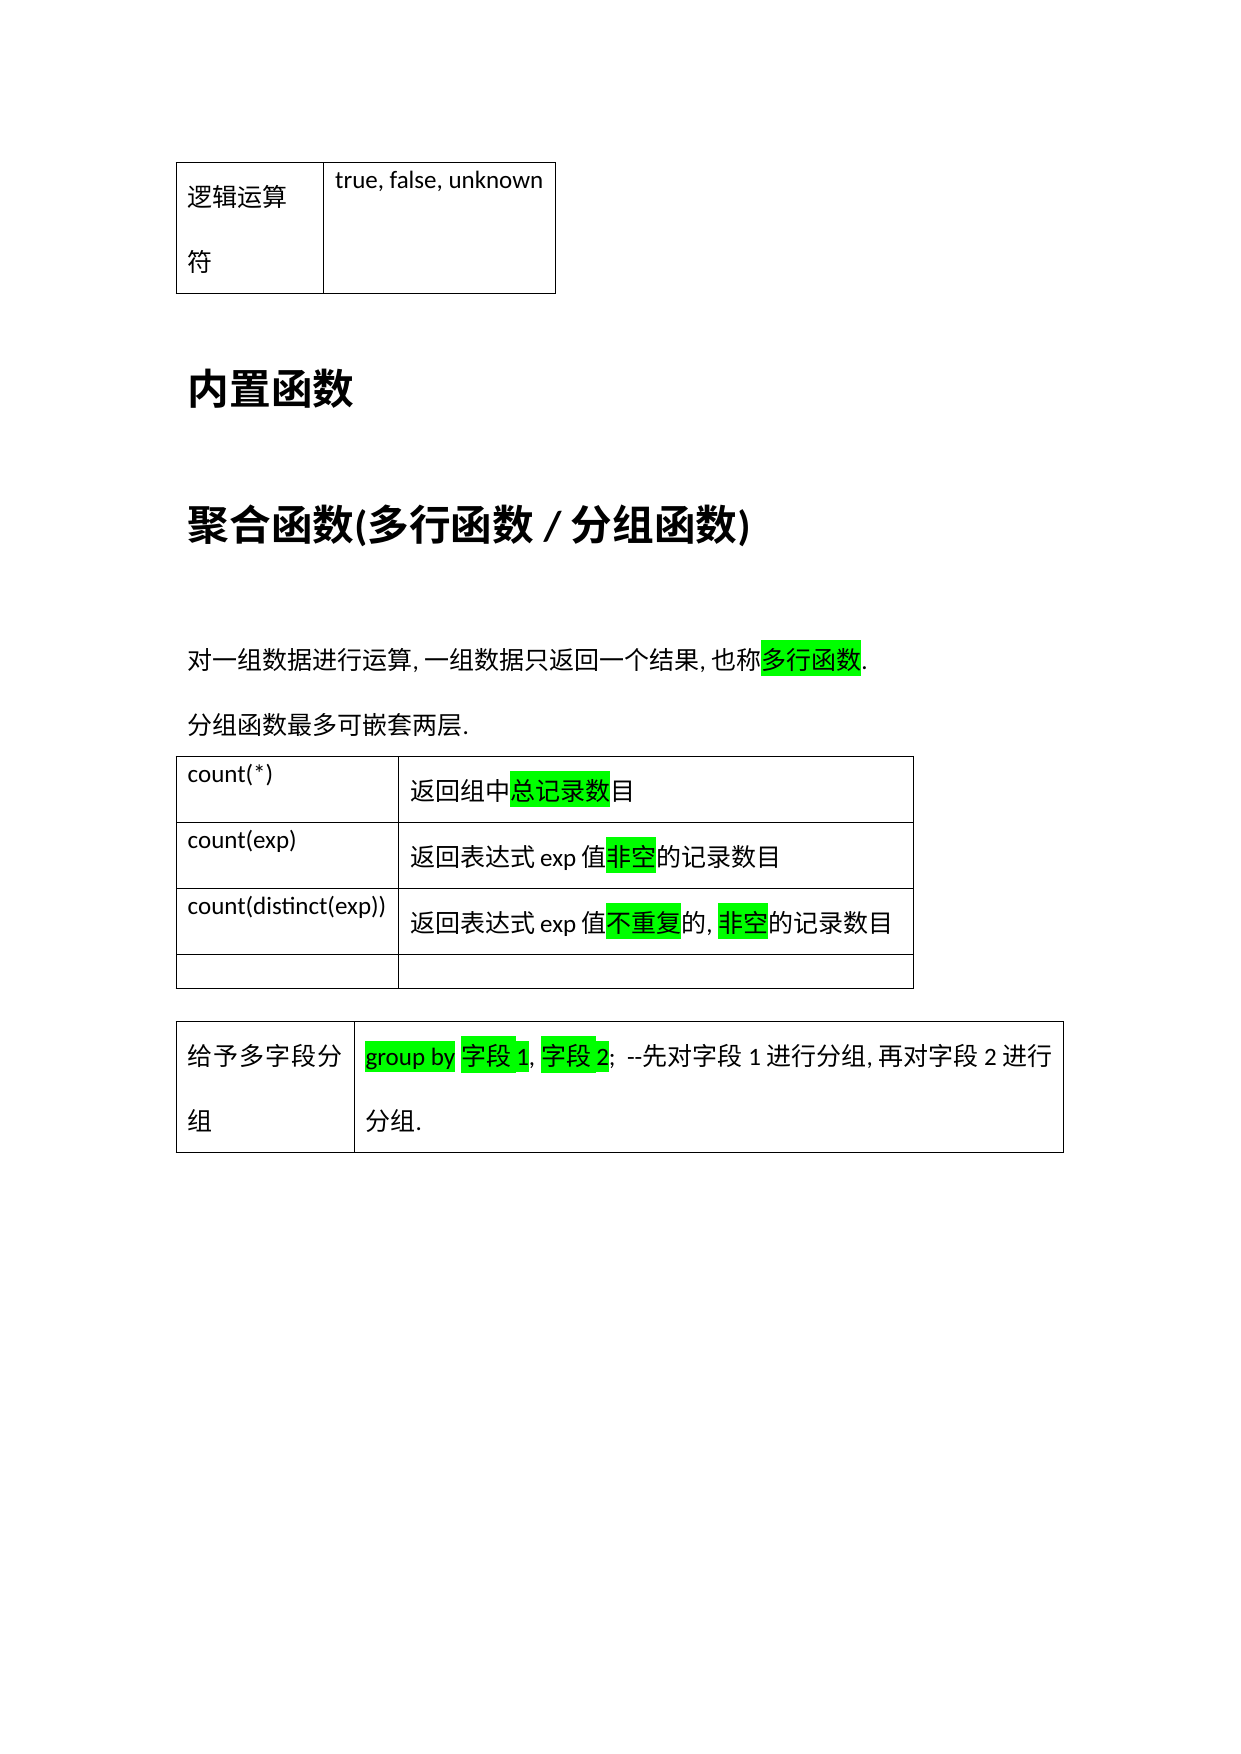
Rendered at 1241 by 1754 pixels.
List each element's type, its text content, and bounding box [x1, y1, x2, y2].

subtitle 聚合函数(多行函数 / 分组函数) [187, 490, 1053, 555]
table_cell [399, 955, 913, 987]
table_cell 返回表达式exp值非空的记录数目 [399, 823, 913, 888]
text 对一组数据进行运算, 一组数据只返回一个结果, 也称多行函数. [187, 626, 1053, 691]
table_cell 逻辑运算符 [177, 163, 323, 293]
text 分组函数最多可嵌套两层. [187, 691, 1053, 756]
table_cell count(distinct(exp)) [177, 889, 398, 954]
subtitle 内置函数 [187, 354, 1053, 419]
table_cell [177, 955, 398, 987]
table_cell count(exp) [177, 823, 398, 888]
table_header group by 字段1, 字段2; --先对字段1进行分组, 再对字段2进行分组. [355, 1022, 1063, 1152]
table_header count(*) [177, 757, 398, 822]
table_header 返回组中总记录数目 [399, 757, 913, 822]
table_cell 返回表达式exp值不重复的, 非空的记录数目 [399, 889, 913, 954]
table_cell true, false, unknown [324, 163, 555, 293]
table_header 给予多字段分组 [177, 1022, 354, 1152]
